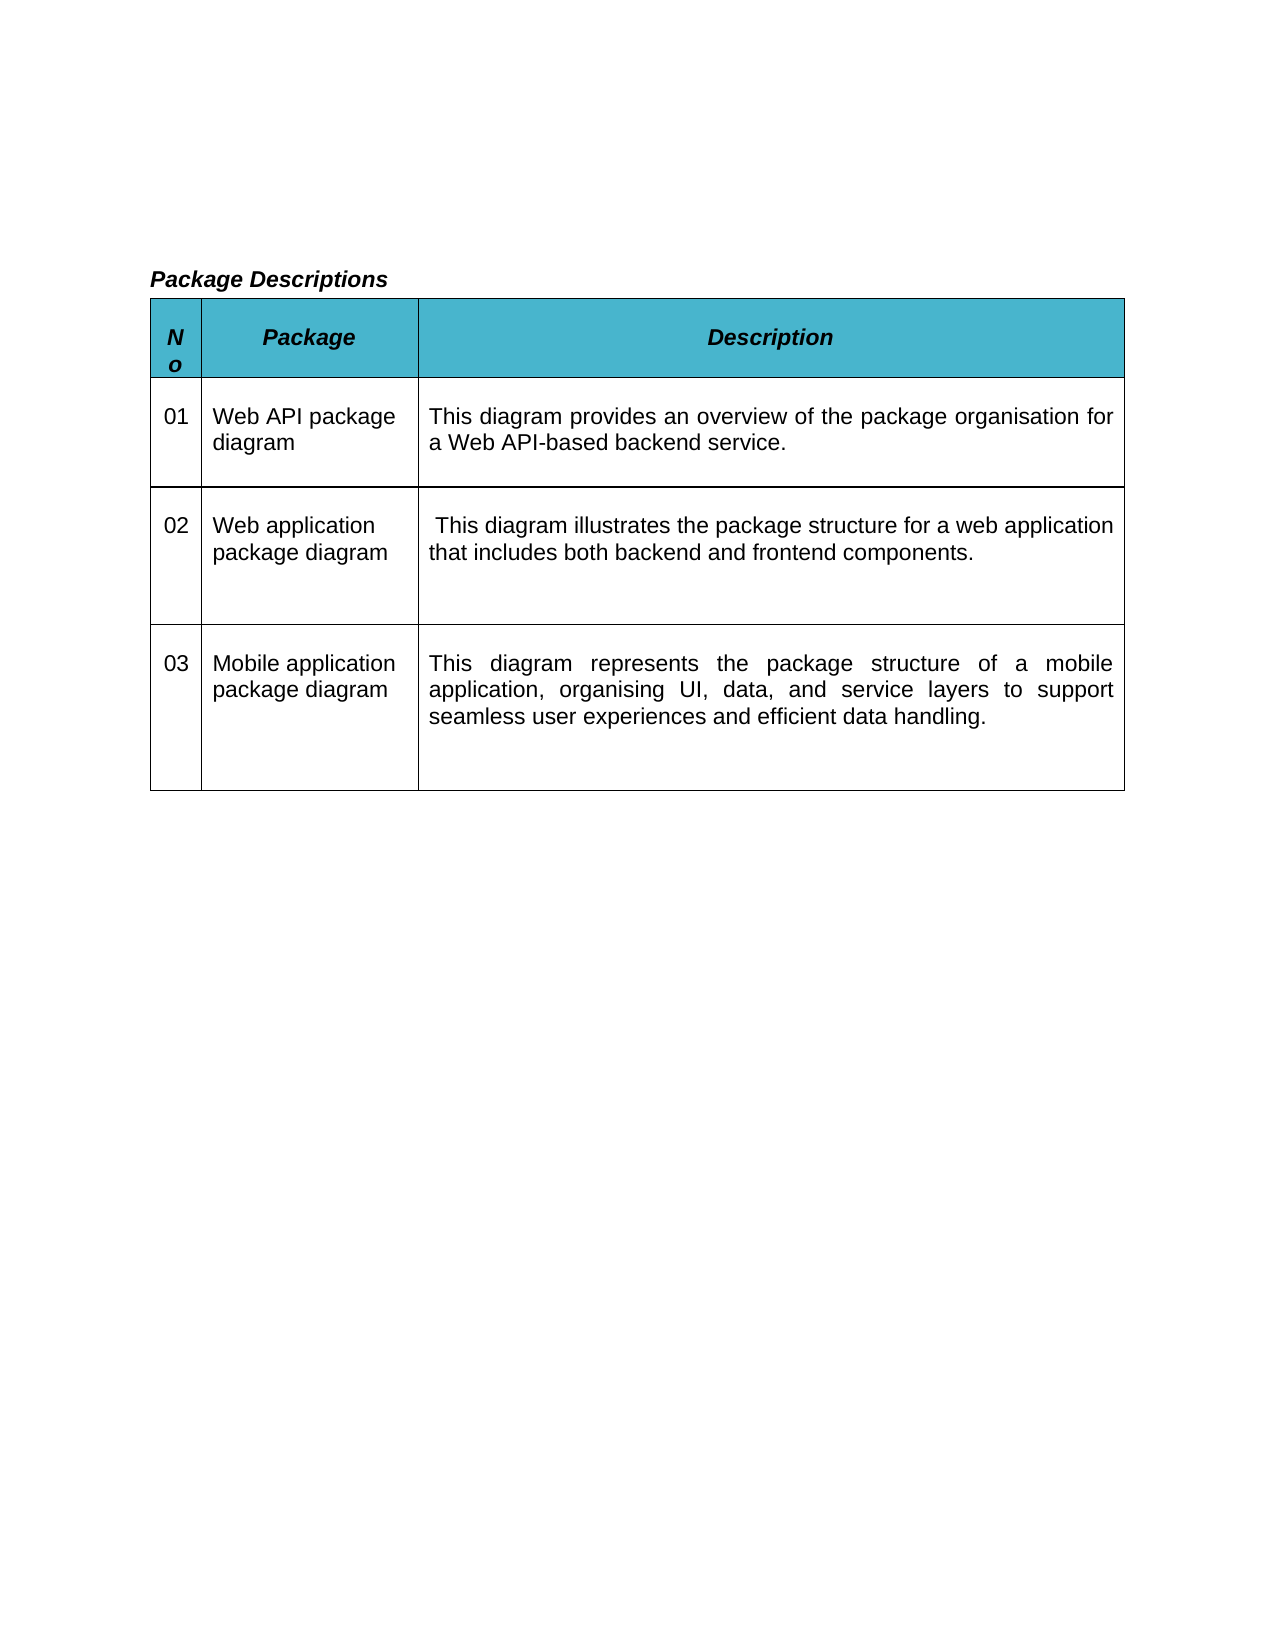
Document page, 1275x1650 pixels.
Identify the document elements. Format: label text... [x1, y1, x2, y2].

text Package Descriptions [150, 266, 1125, 292]
table_header Description [419, 299, 1124, 377]
table_cell Mobile application package diagram [202, 625, 418, 789]
table_cell This diagram illustrates the package structure for a web application that includes both backend and frontend components. [419, 488, 1124, 624]
table_cell Web application package diagram [202, 488, 418, 624]
table_cell This diagram represents the package structure of a mobile application, organising UI, data, and service layers to support seamless user experiences and efficient data handling. [419, 625, 1124, 789]
table_header No [151, 299, 201, 377]
table_header Package [202, 299, 418, 377]
table_cell 02 [151, 488, 201, 624]
table_cell Web API package diagram [202, 378, 418, 486]
table_cell 01 [151, 378, 201, 486]
table_cell This diagram provides an overview of the package organisation for a Web API-based backend service. [419, 378, 1124, 486]
table_cell 03 [151, 625, 201, 789]
